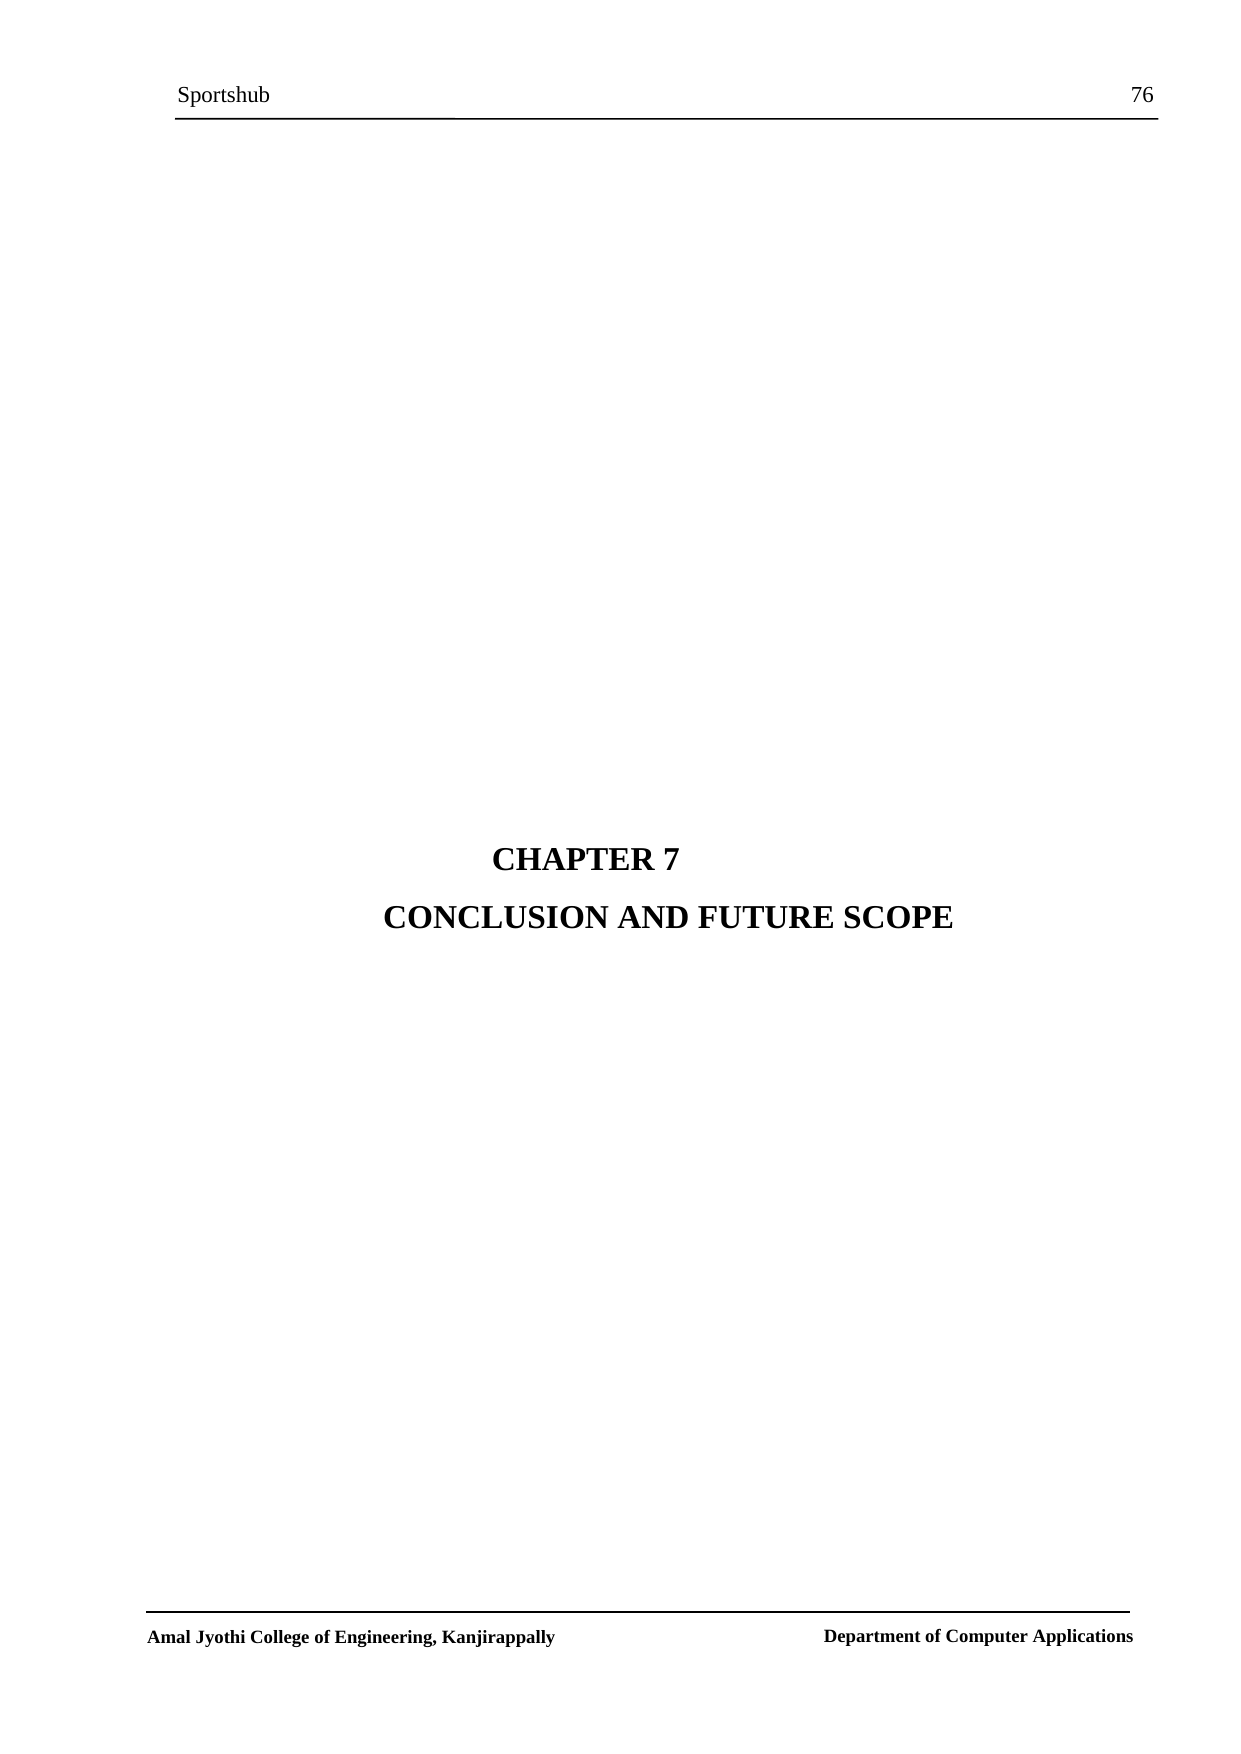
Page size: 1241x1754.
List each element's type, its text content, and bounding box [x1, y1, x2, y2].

subtitle CHAPTER 7 [175, 839, 1162, 878]
subtitle CONCLUSION AND FUTURE SCOPE [175, 897, 1162, 936]
